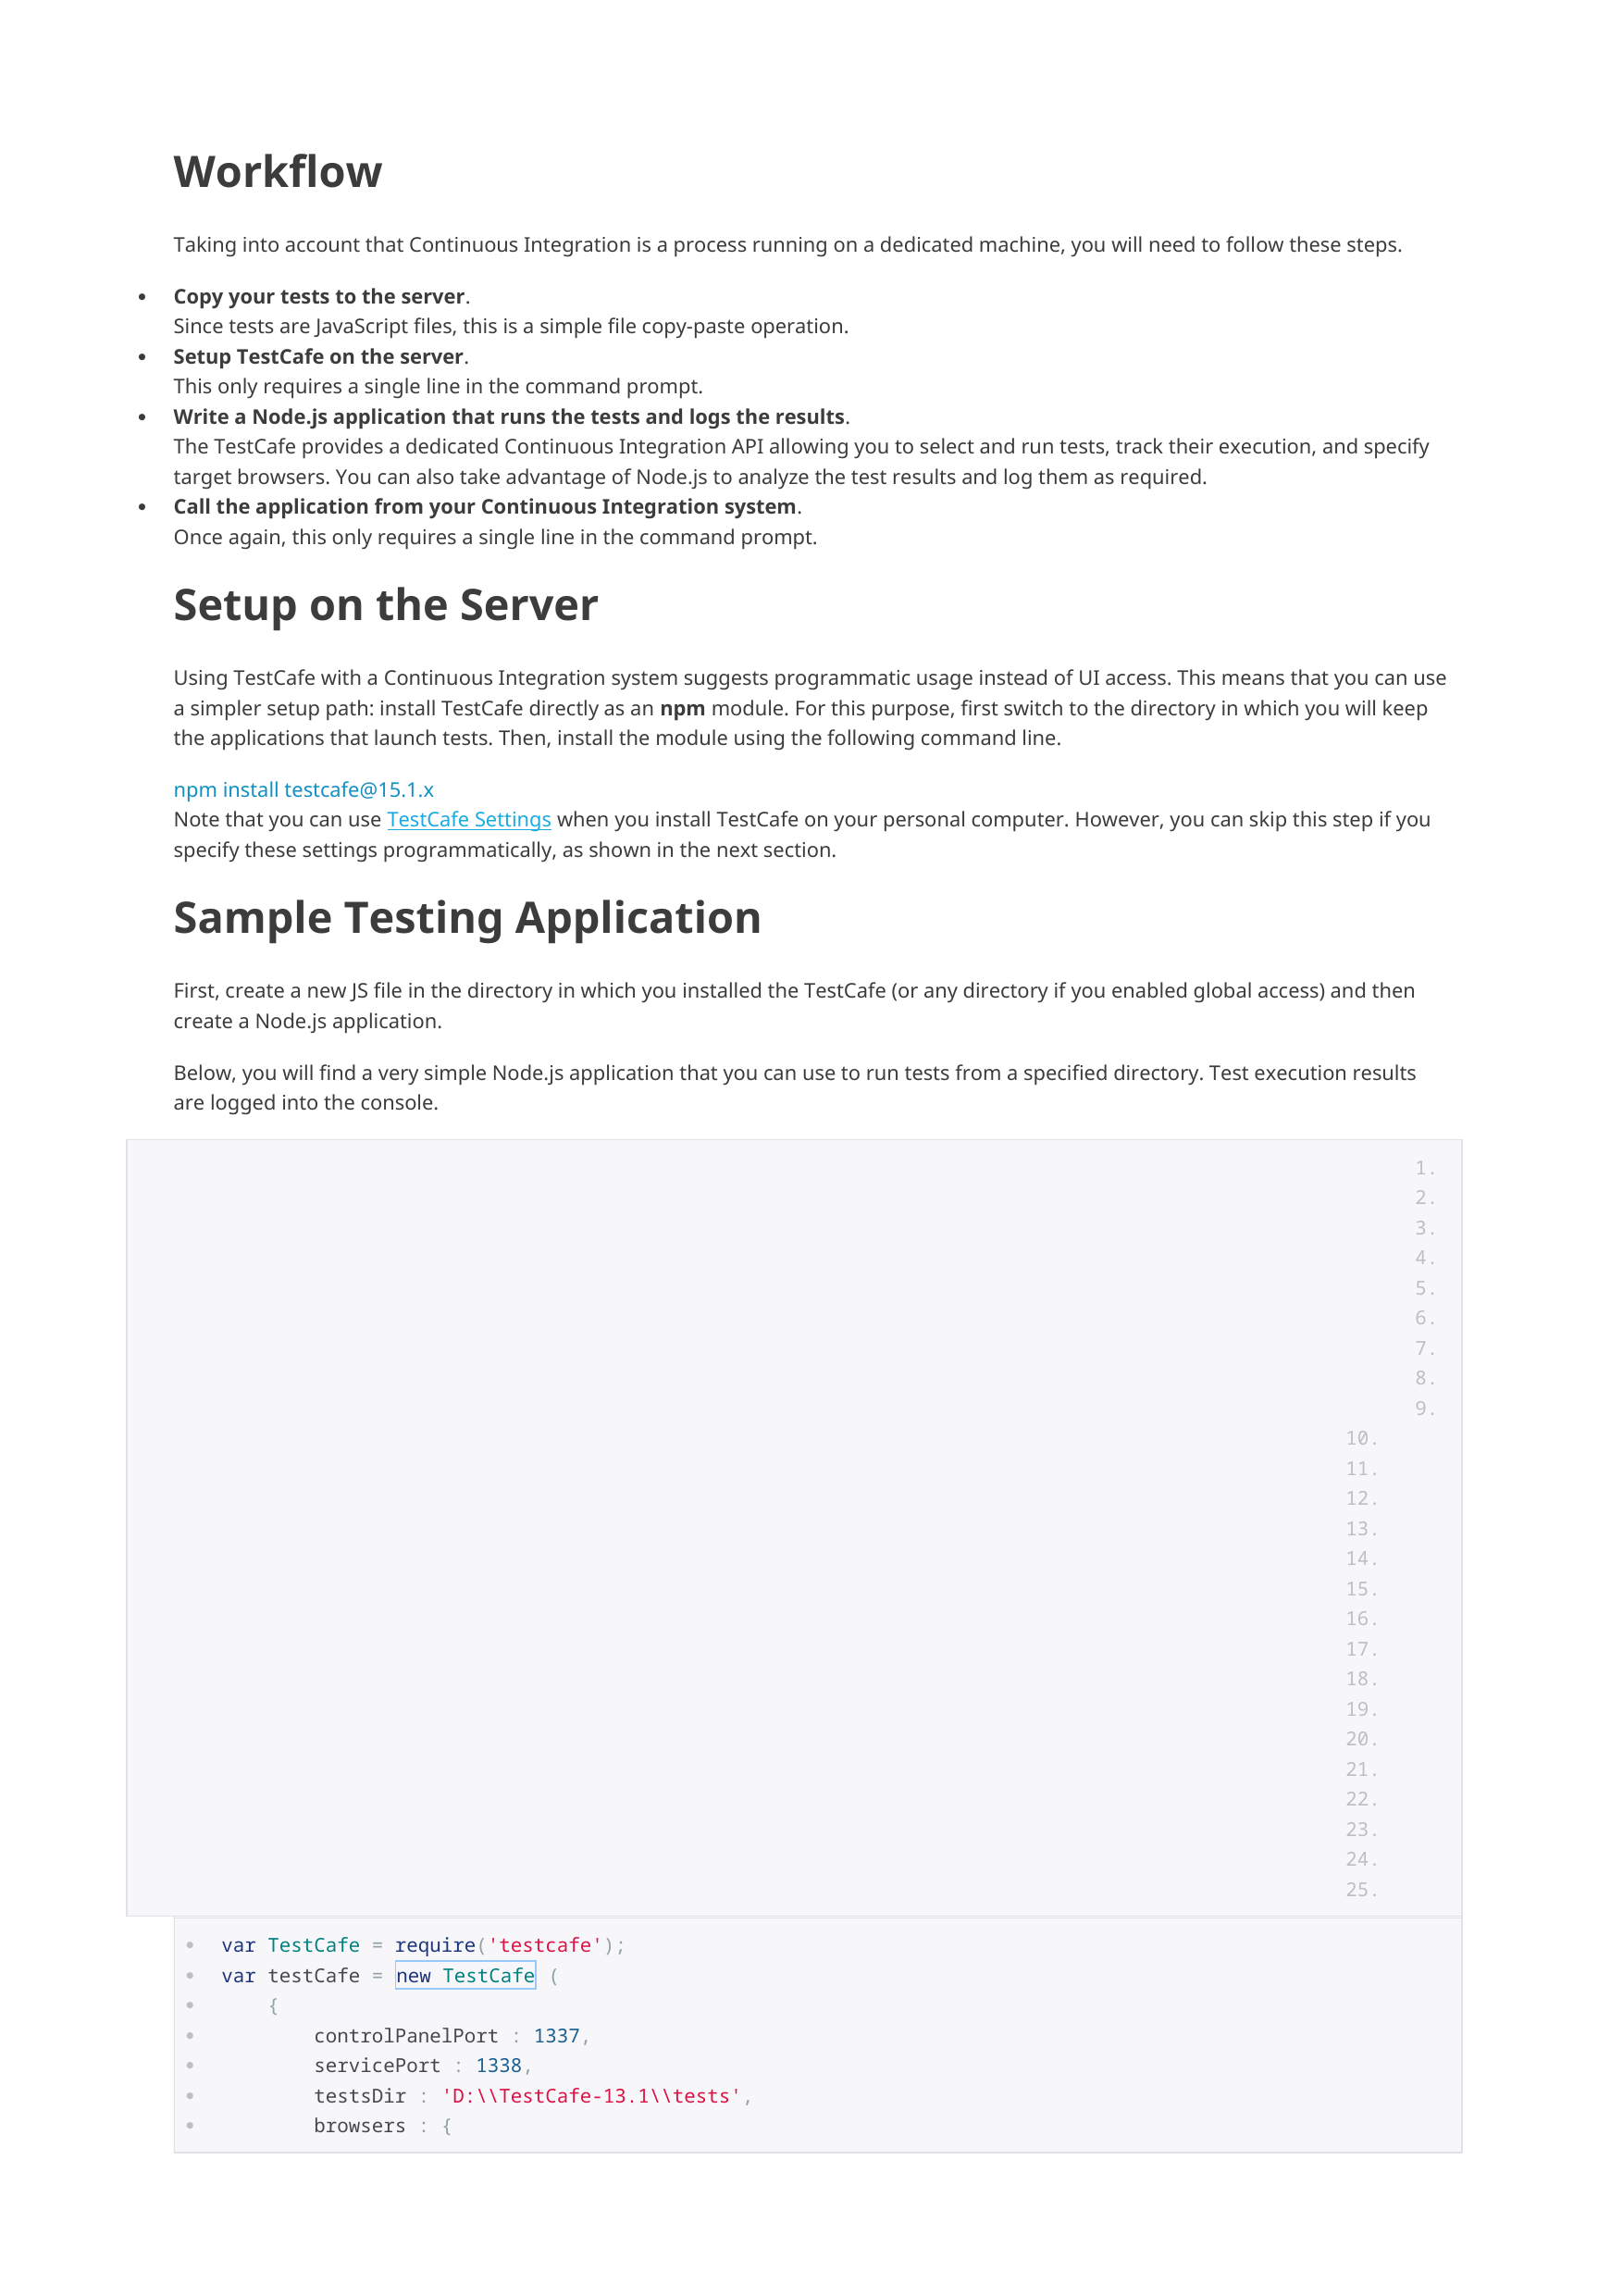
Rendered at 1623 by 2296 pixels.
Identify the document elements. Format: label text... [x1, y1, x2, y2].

list servicePort : 1338, [175, 2037, 1461, 2067]
subtitle Sample Testing Application [173, 887, 1449, 947]
list Write a Node.js application that runs the tests and logs the results. The TestCafe provides a dedicated Continuous Integration API allowing you to select and run tests, track their execution, and specify target browsers. You can also take advantage of Node.js to analyze the test results and log them as required. [139, 401, 1449, 491]
text First, create a new JS file in the directory in which you installed the TestCafe (or any directory if you enabled global access) and then create a Node.js application. [173, 975, 1449, 1036]
text Note that you can use TestCafe Settings when you install TestCafe on your personal computer. However, you can skip this step if you specify these settings programmatically, as shown in the next section. [173, 804, 1449, 864]
text npm install testcafe@15.1.x [173, 775, 1449, 804]
list var testCafe = new TestCafe ( [175, 1947, 1461, 1977]
list Setup TestCafe on the server. This only requires a single line in the command prompt. [139, 341, 1449, 401]
list Call the application from your Continuous Integration system. Once again, this only requires a single line in the command prompt. [139, 491, 1449, 552]
list { [175, 1977, 1461, 2007]
text Using TestCafe with a Continuous Integration system suggests programmatic usage instead of UI access. This means that you can use a simpler setup path: install TestCafe directly as an npm module. For this purpose, first switch to the directory in which you will keep the applications that launch tests. Then, install the module using the following command line. [173, 663, 1449, 752]
list testsDir : 'D:\\TestCafe-13.1\\tests', [175, 2067, 1461, 2097]
list var TestCafe = require('testcafe'); [175, 1918, 1461, 1947]
list controlPanelPort : 1337, [175, 2007, 1461, 2037]
text Below, you will find a very simple Node.js application that you can use to run tests from a specified directory. Test execution results are logged into the console. [173, 1057, 1449, 1117]
list Copy your tests to the server. Since tests are JavaScript files, this is a simple file copy-paste operation. [139, 280, 1449, 341]
text Taking into account that Continuous Integration is a process running on a dedicated machine, you will need to follow these steps. [173, 230, 1449, 259]
subtitle Workflow [173, 140, 1449, 200]
subtitle Setup on the Server [173, 573, 1449, 633]
list browsers : { [175, 2097, 1461, 2152]
